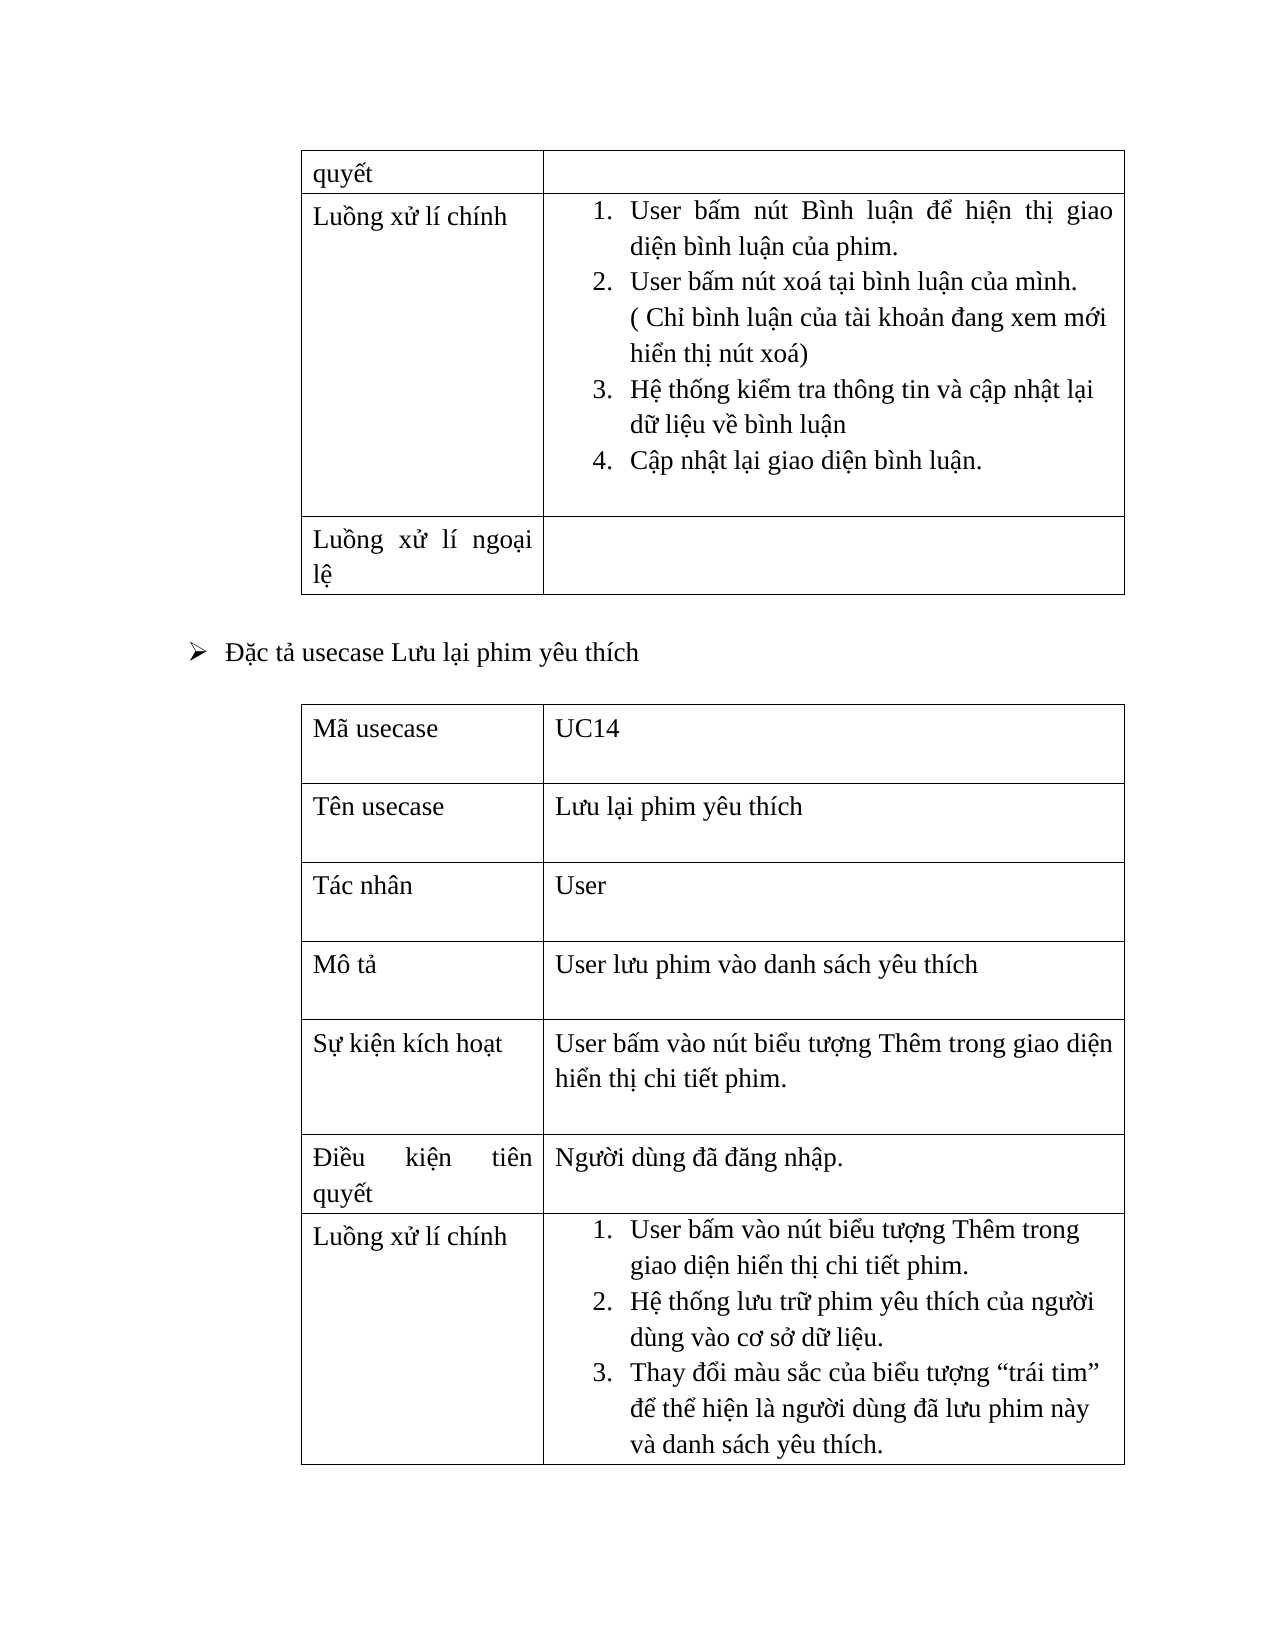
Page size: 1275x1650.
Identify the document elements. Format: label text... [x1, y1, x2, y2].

table_cell Tên usecase [302, 784, 543, 862]
table_cell Luồng xử lí chính [302, 1214, 543, 1464]
table_cell User bấm nút Bình luận để hiện thị giao diện bình luận của phim. User bấm nút xoá tại bình luận của mình. ( Chỉ bình luận của tài khoản đang xem mới hiển thị nút xoá) Hệ thống kiểm tra thông tin và cập nhật lại dữ liệu về bình luận Cập nhật lại giao diện bình luận. [544, 194, 1124, 516]
table_header UC14 [544, 705, 1124, 783]
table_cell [302, 151, 543, 193]
table_header Mã usecase [302, 705, 543, 783]
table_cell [544, 151, 1124, 193]
list Đặc tả usecase Lưu lại phim yêu thích [187, 636, 1125, 667]
table_cell User lưu phim vào danh sách yêu thích [544, 942, 1124, 1019]
table_cell User bấm vào nút biểu tượng Thêm trong giao diện hiển thị chi tiết phim. [544, 1020, 1124, 1134]
table_cell User [544, 863, 1124, 941]
table_cell Điều kiện tiên quyết [302, 1135, 543, 1213]
table_cell Người dùng đã đăng nhập. [544, 1135, 1124, 1213]
table_cell User bấm vào nút biểu tượng Thêm trong giao diện hiển thị chi tiết phim. Hệ thống lưu trữ phim yêu thích của người dùng vào cơ sở dữ liệu. Thay đổi màu sắc của biểu tượng “trái tim” để thể hiện là người dùng đã lưu phim này và danh sách yêu thích. [544, 1214, 1124, 1464]
table_cell Lưu lại phim yêu thích [544, 784, 1124, 862]
table_cell Luồng xử lí chính [302, 194, 543, 516]
table_cell [544, 517, 1124, 594]
table_cell Tác nhân [302, 863, 543, 941]
table_cell Sự kiện kích hoạt [302, 1020, 543, 1134]
table_cell Luồng xử lí ngoại lệ [302, 517, 543, 594]
table_cell Mô tả [302, 942, 543, 1019]
